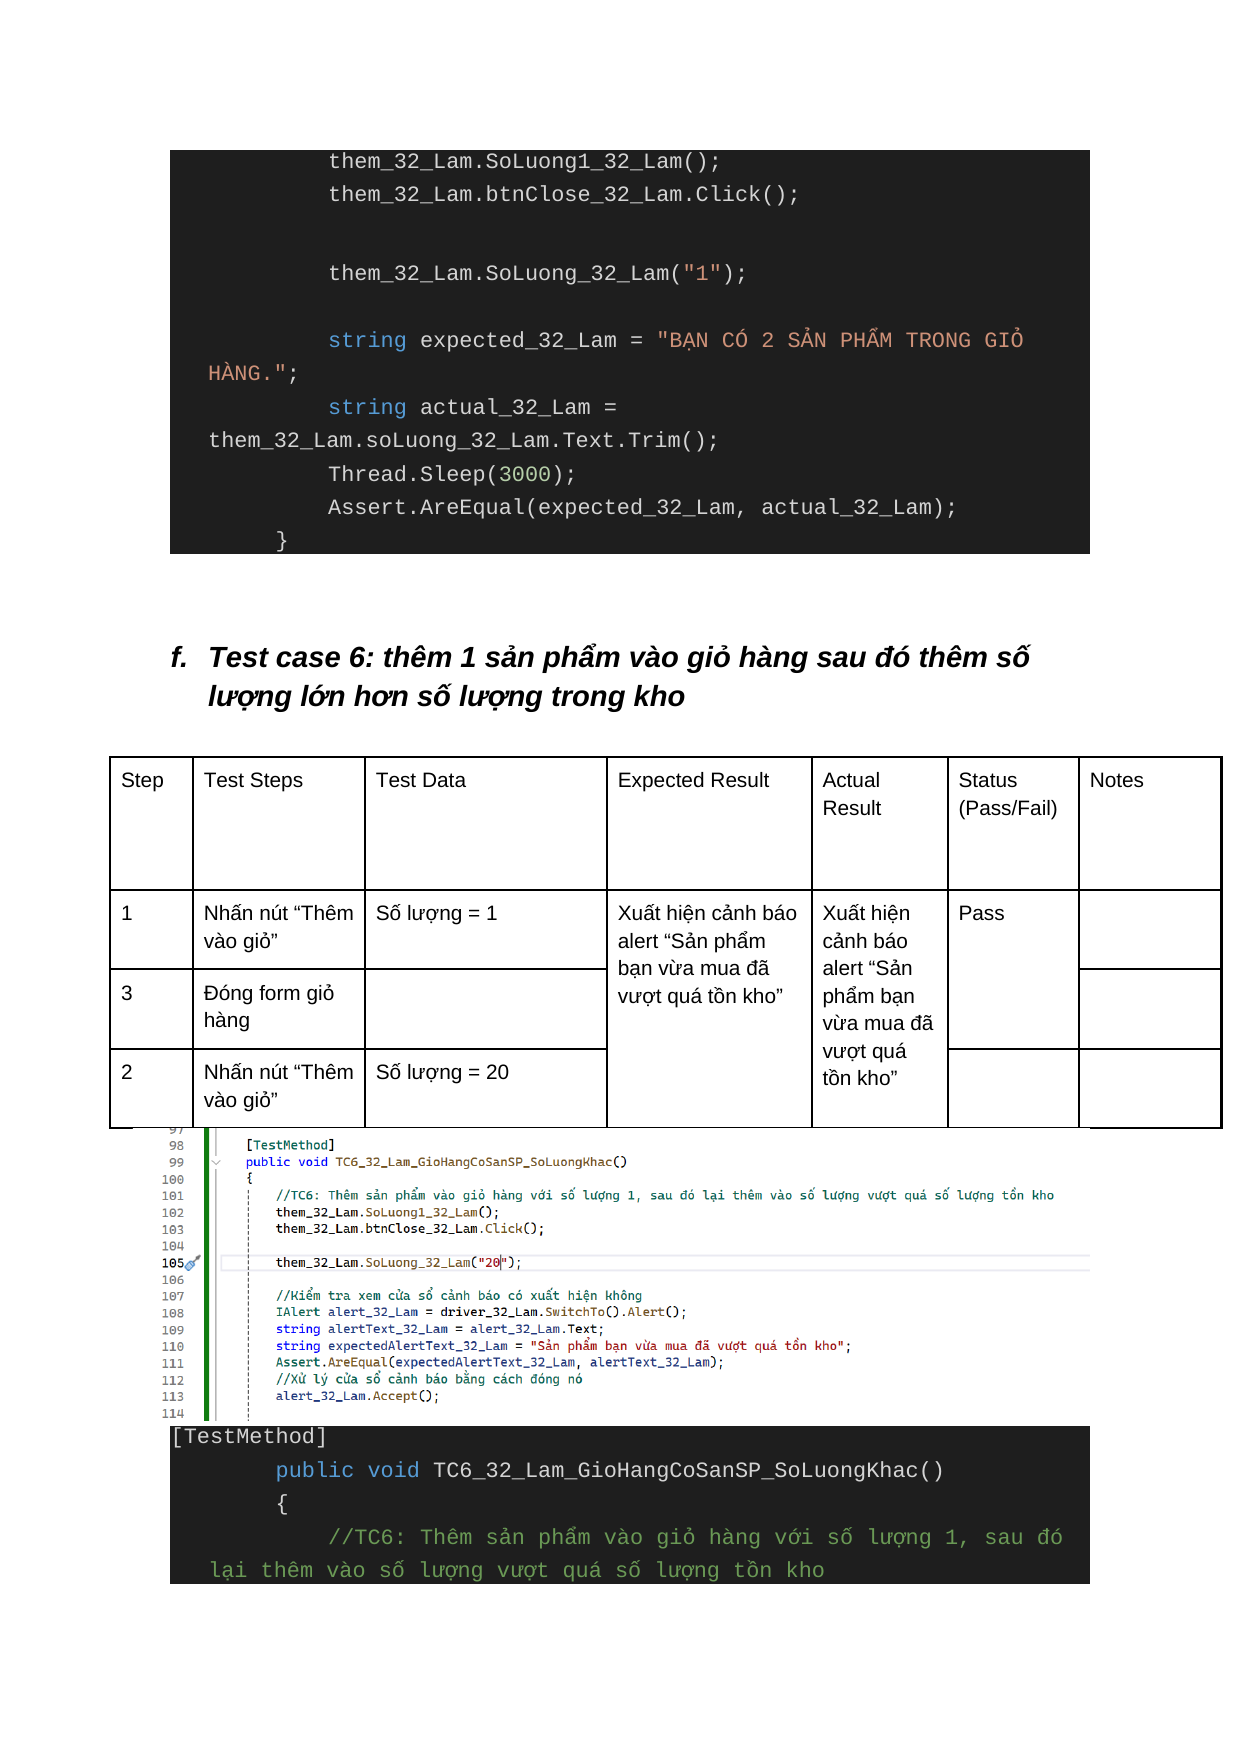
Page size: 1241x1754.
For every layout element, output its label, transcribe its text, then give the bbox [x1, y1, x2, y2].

table_header Status (Pass/Fail) [949, 758, 1078, 889]
text them_32_Lam.SoLuong_32_Lam("1"); [170, 262, 1090, 287]
text them_32_Lam.SoLuong1_32_Lam(); [170, 150, 1090, 175]
table_header Test Steps [194, 758, 364, 889]
table_cell [949, 1050, 1078, 1127]
table_header Actual Result [813, 758, 947, 889]
table_header Test Data [366, 758, 606, 889]
text string actual_32_Lam = them_32_Lam.soLuong_32_Lam.Text.Trim(); [170, 396, 1090, 454]
text public void TC6_32_Lam_GioHangCoSanSP_SoLuongKhac() [170, 1459, 1090, 1484]
table_cell Đóng form giỏ hàng [194, 970, 364, 1047]
table_cell Nhấn nút “Thêm vào giỏ” [194, 1050, 364, 1127]
table_cell Nhấn nút “Thêm vào giỏ” [194, 891, 364, 968]
table_cell [1080, 970, 1220, 1047]
table_cell [1080, 891, 1220, 968]
table_header Expected Result [608, 758, 811, 889]
table_header Notes [1080, 758, 1220, 889]
text them_32_Lam.btnClose_32_Lam.Click(); [170, 183, 1090, 208]
table_cell 2 [111, 1050, 192, 1127]
text //TC6: Thêm sản phẩm vào giỏ hàng với số lượng 1, sau đó lại thêm vào số lượng vượt quá số lượng tồn kho [170, 1526, 1090, 1584]
table_cell Số lượng = 1 [366, 891, 606, 968]
table_cell Xuất hiện cảnh báo alert “Sản phẩm bạn vừa mua đã vượt quá tồn kho” [813, 891, 947, 1127]
text { [170, 1492, 1090, 1517]
table_cell Xuất hiện cảnh báo alert “Sản phẩm bạn vừa mua đã vượt quá tồn kho” [608, 891, 811, 1127]
text [TestMethod] [170, 1426, 1090, 1450]
text string expected_32_Lam = ; [170, 329, 1090, 387]
table_cell Pass [949, 891, 1078, 1047]
table_cell 1 [111, 891, 192, 968]
text Assert.AreEqual(expected_32_Lam, actual_32_Lam); [170, 496, 1090, 521]
table_cell [1080, 1050, 1220, 1127]
text } [170, 529, 1090, 554]
table_cell [366, 970, 606, 1047]
picture [132, 1128, 1090, 1421]
table_cell Số lượng = 20 [366, 1050, 606, 1127]
table_cell 3 [111, 970, 192, 1047]
table_header Step [111, 758, 192, 889]
text Thread.Sleep(3000); [170, 463, 1090, 487]
subtitle Test case 6: thêm 1 sản phẩm vào giỏ hàng sau đó thêm số lượng lớn hơn số lượng trong kho [170, 640, 1090, 712]
